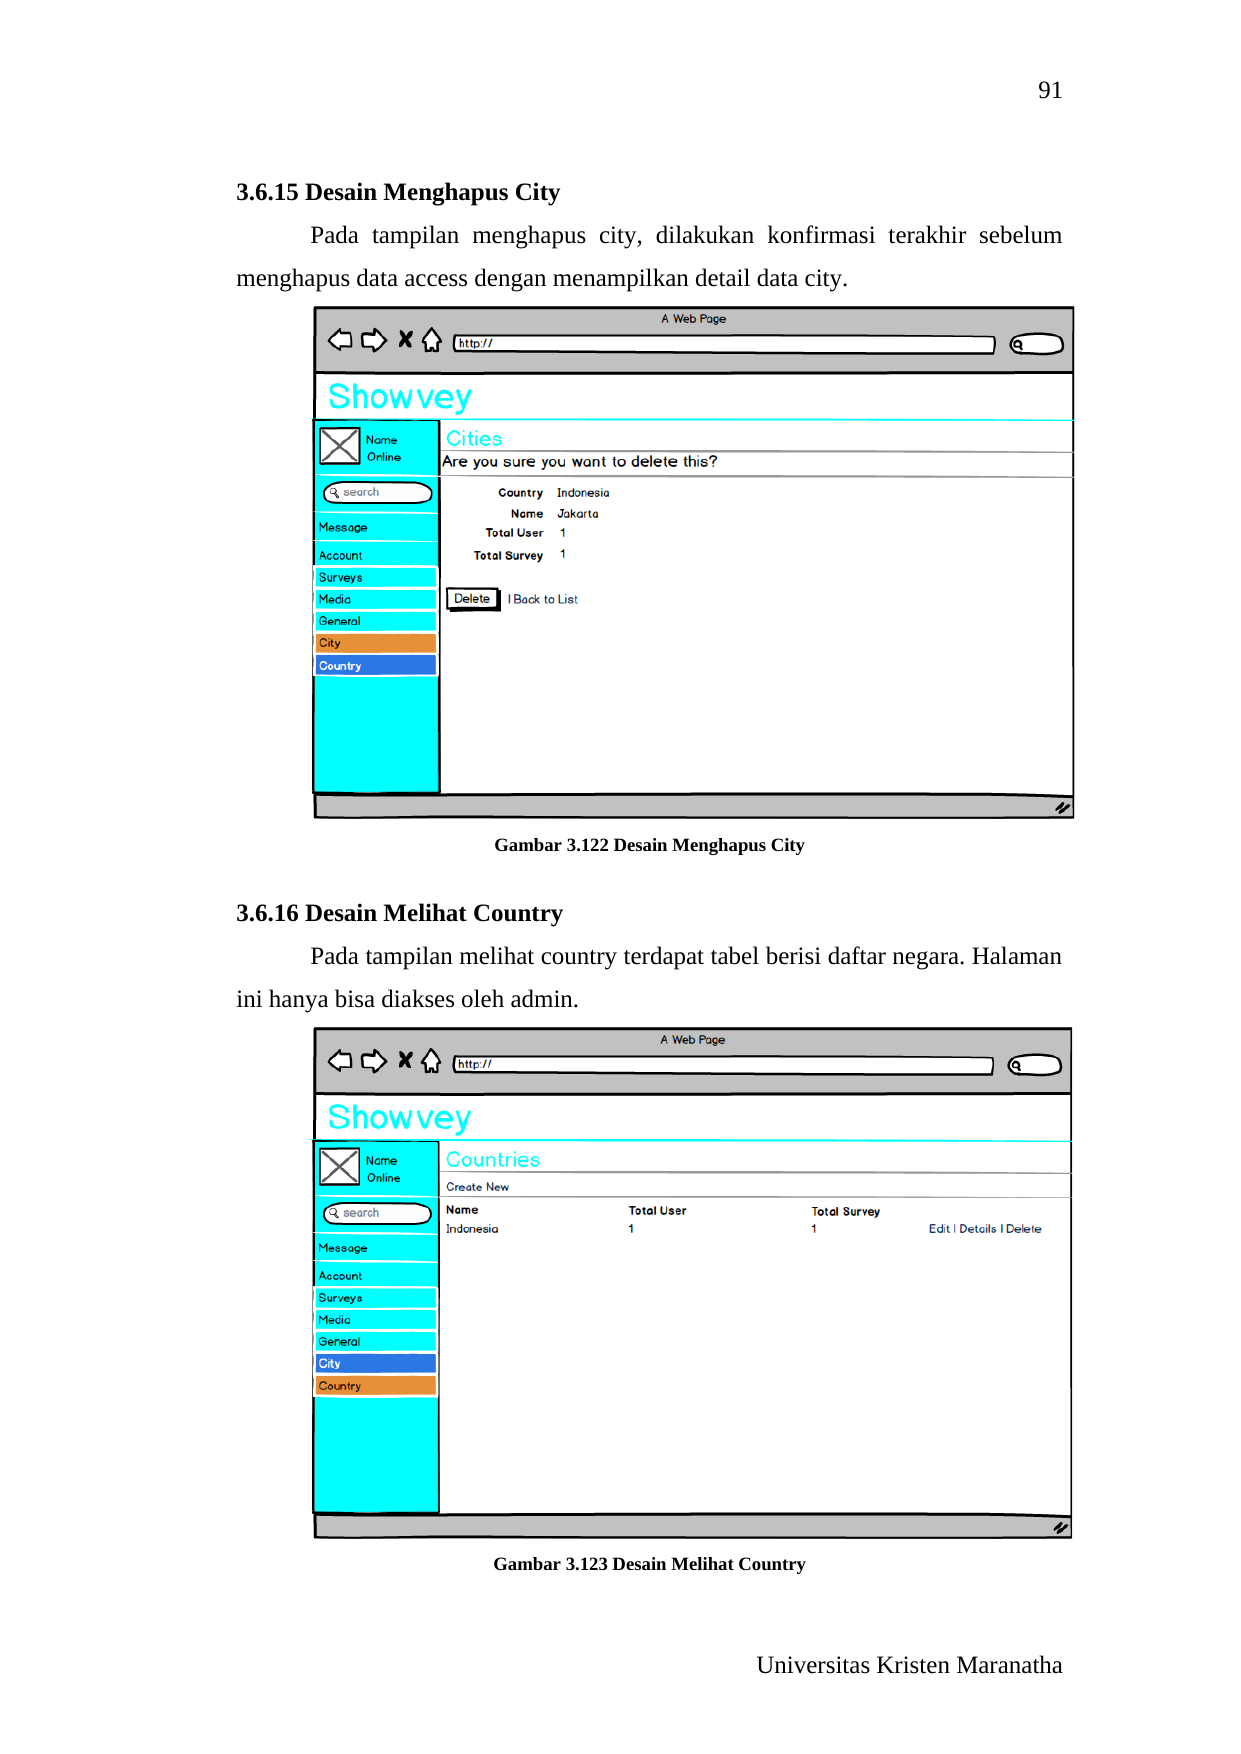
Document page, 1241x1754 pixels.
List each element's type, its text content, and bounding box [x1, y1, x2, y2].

picture [310, 1027, 1073, 1539]
text Pada tampilan menghapus city, dilakukan konfirmasi terakhir sebelum menghapus data access dengan menampilkan detail data city. [236, 220, 1063, 292]
text Pada tampilan melihat country terdapat tabel berisi daftar negara. Halaman ini hanya bisa diakses oleh admin. [236, 941, 1063, 1013]
subtitle Desain Melihat Country [236, 898, 1063, 927]
picture [310, 306, 1075, 819]
subtitle Desain Menghapus City [236, 177, 1063, 206]
